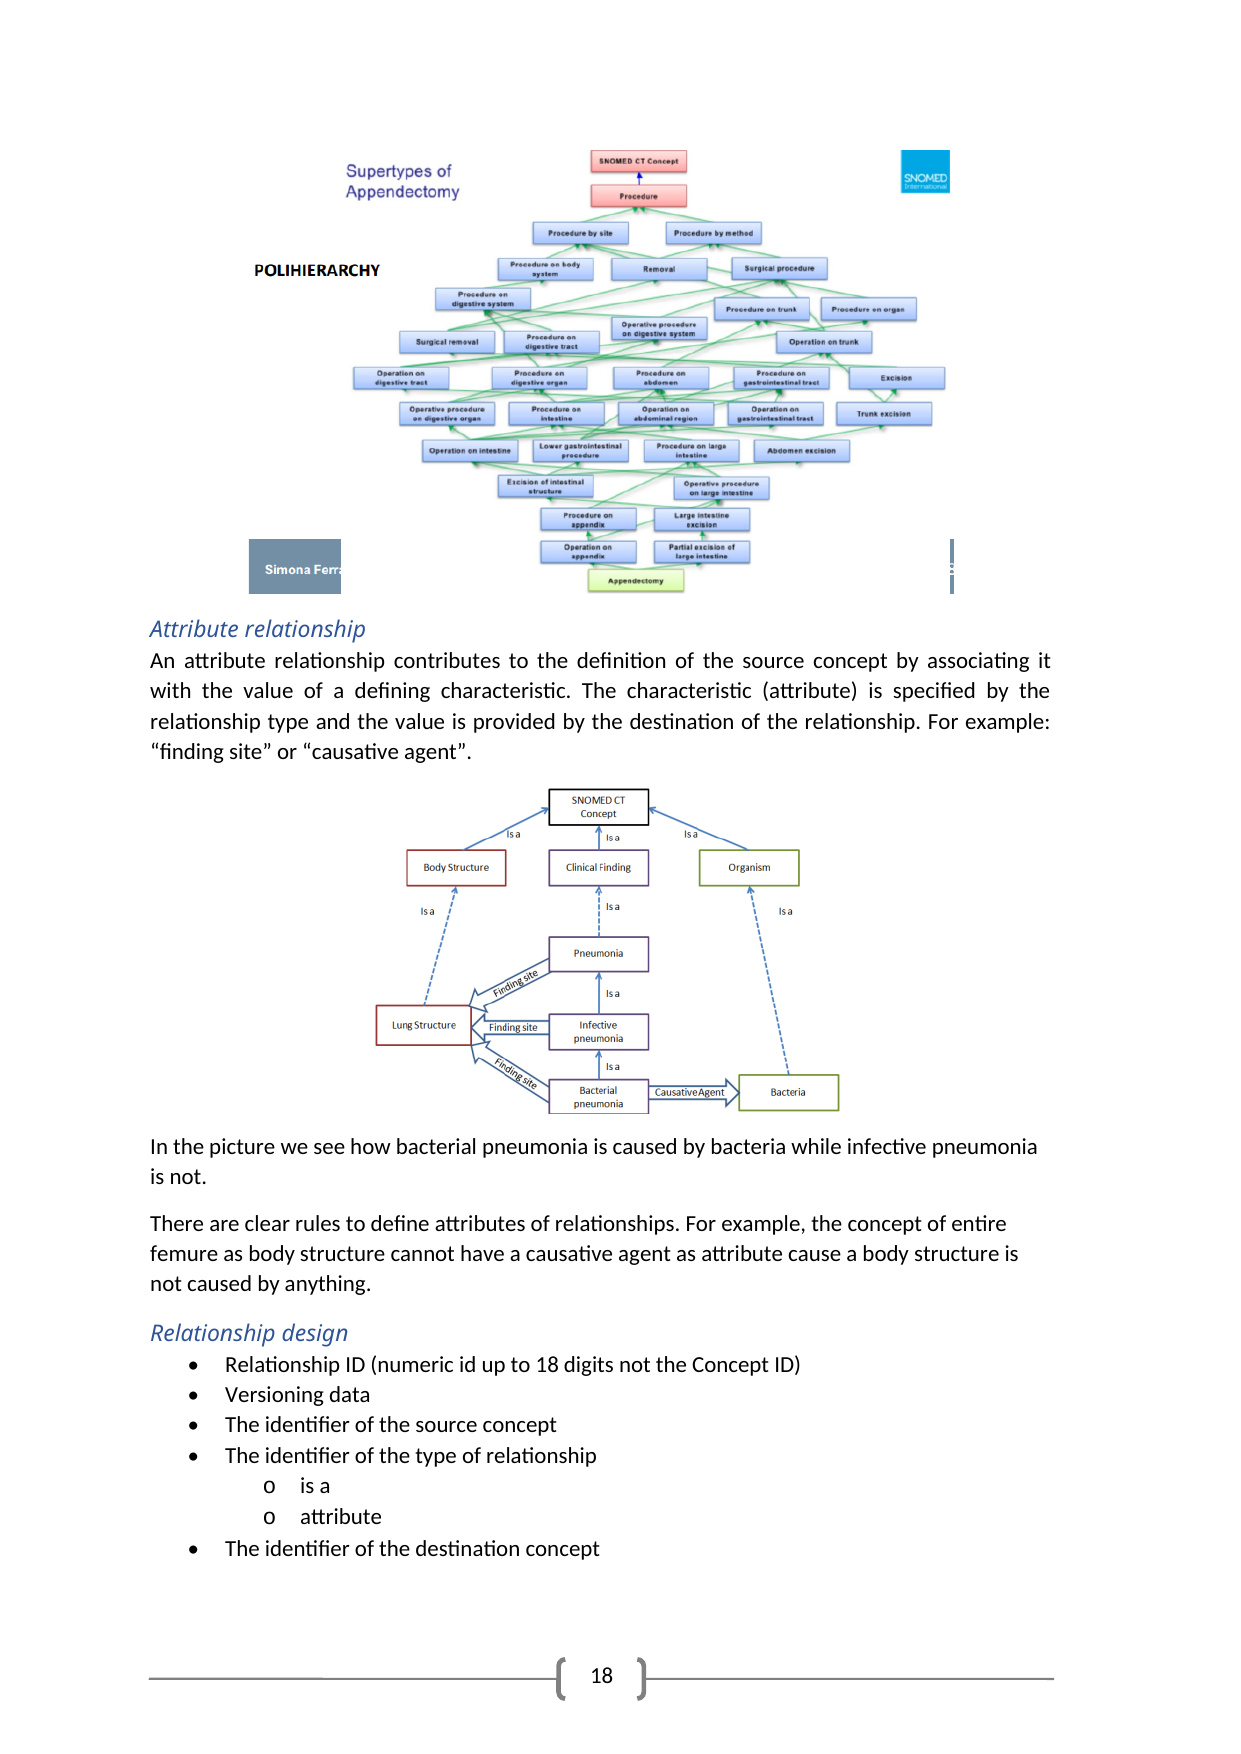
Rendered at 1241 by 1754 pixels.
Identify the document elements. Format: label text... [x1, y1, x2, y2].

picture [248, 150, 954, 594]
list The identifier of the source concept [187, 1411, 1053, 1439]
list attribute [262, 1502, 1053, 1532]
list is a [262, 1471, 1053, 1500]
subtitle Relationship design [150, 1316, 1053, 1348]
list Versioning data [187, 1380, 1053, 1408]
picture [905, 174, 920, 182]
text An attribute relationship contributes to the definition of the source concept by associating it with the value of a defining characteristic. The characteristic (attribute) is specified by the relationship type and the value is provided by the destination of the relationship. For example: “finding site” or “causative agent”. [150, 646, 1053, 765]
list The identifier of the destination concept [187, 1534, 1053, 1562]
list Relationship ID (numeric id up to 18 digits not the Concept ID) [187, 1350, 1053, 1378]
picture [360, 783, 843, 1114]
text In the picture we see how bacterial pneumonia is caused by bacteria while infective pneumonia is not. [150, 1132, 1053, 1190]
picture [921, 174, 946, 182]
text There are clear rules to define attributes of relationships. For example, the concept of entire femure as body structure cannot have a causative agent as attribute cause a body structure is not caused by anything. [150, 1209, 1053, 1298]
subtitle Attribute relationship [150, 613, 1053, 644]
list The identifier of the type of relationship [187, 1441, 1053, 1469]
